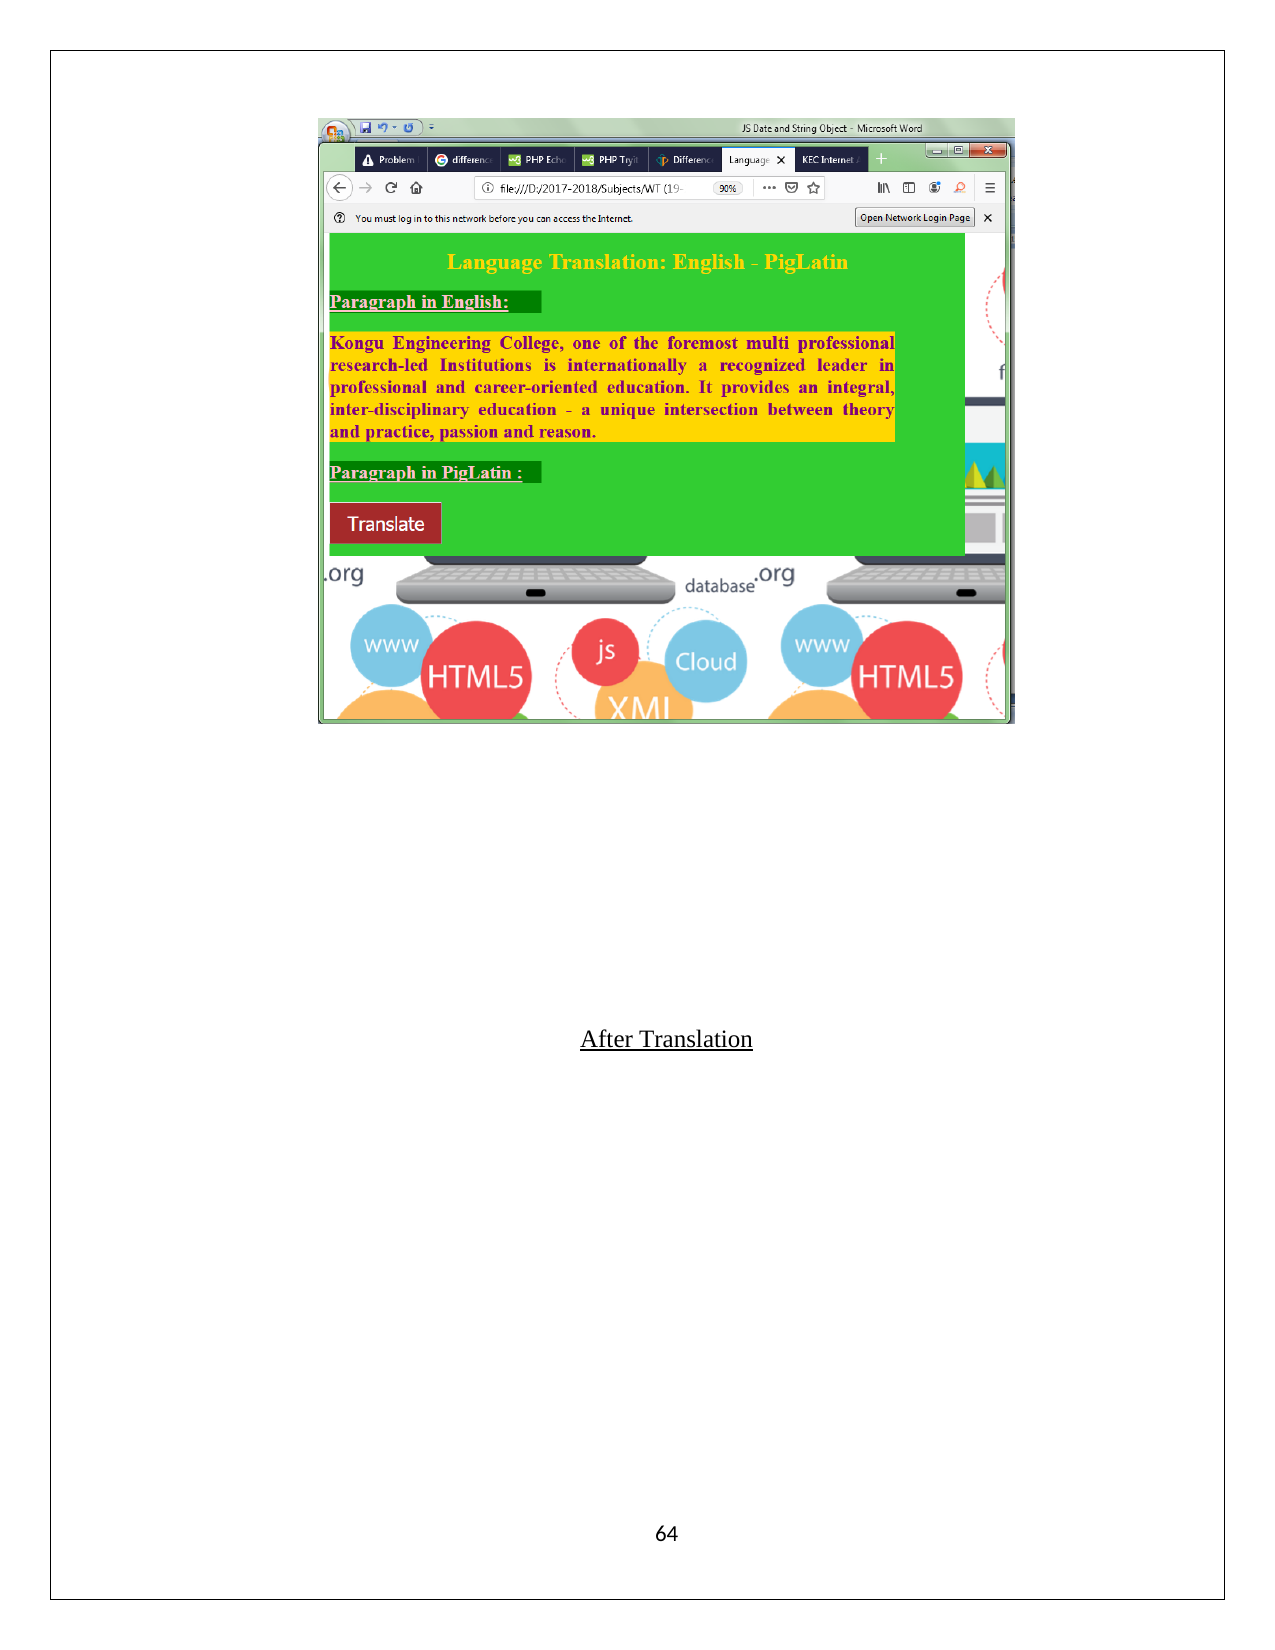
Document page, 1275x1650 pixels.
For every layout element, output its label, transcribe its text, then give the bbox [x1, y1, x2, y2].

picture [318, 118, 1015, 724]
text After Translation [112, 1024, 1221, 1053]
